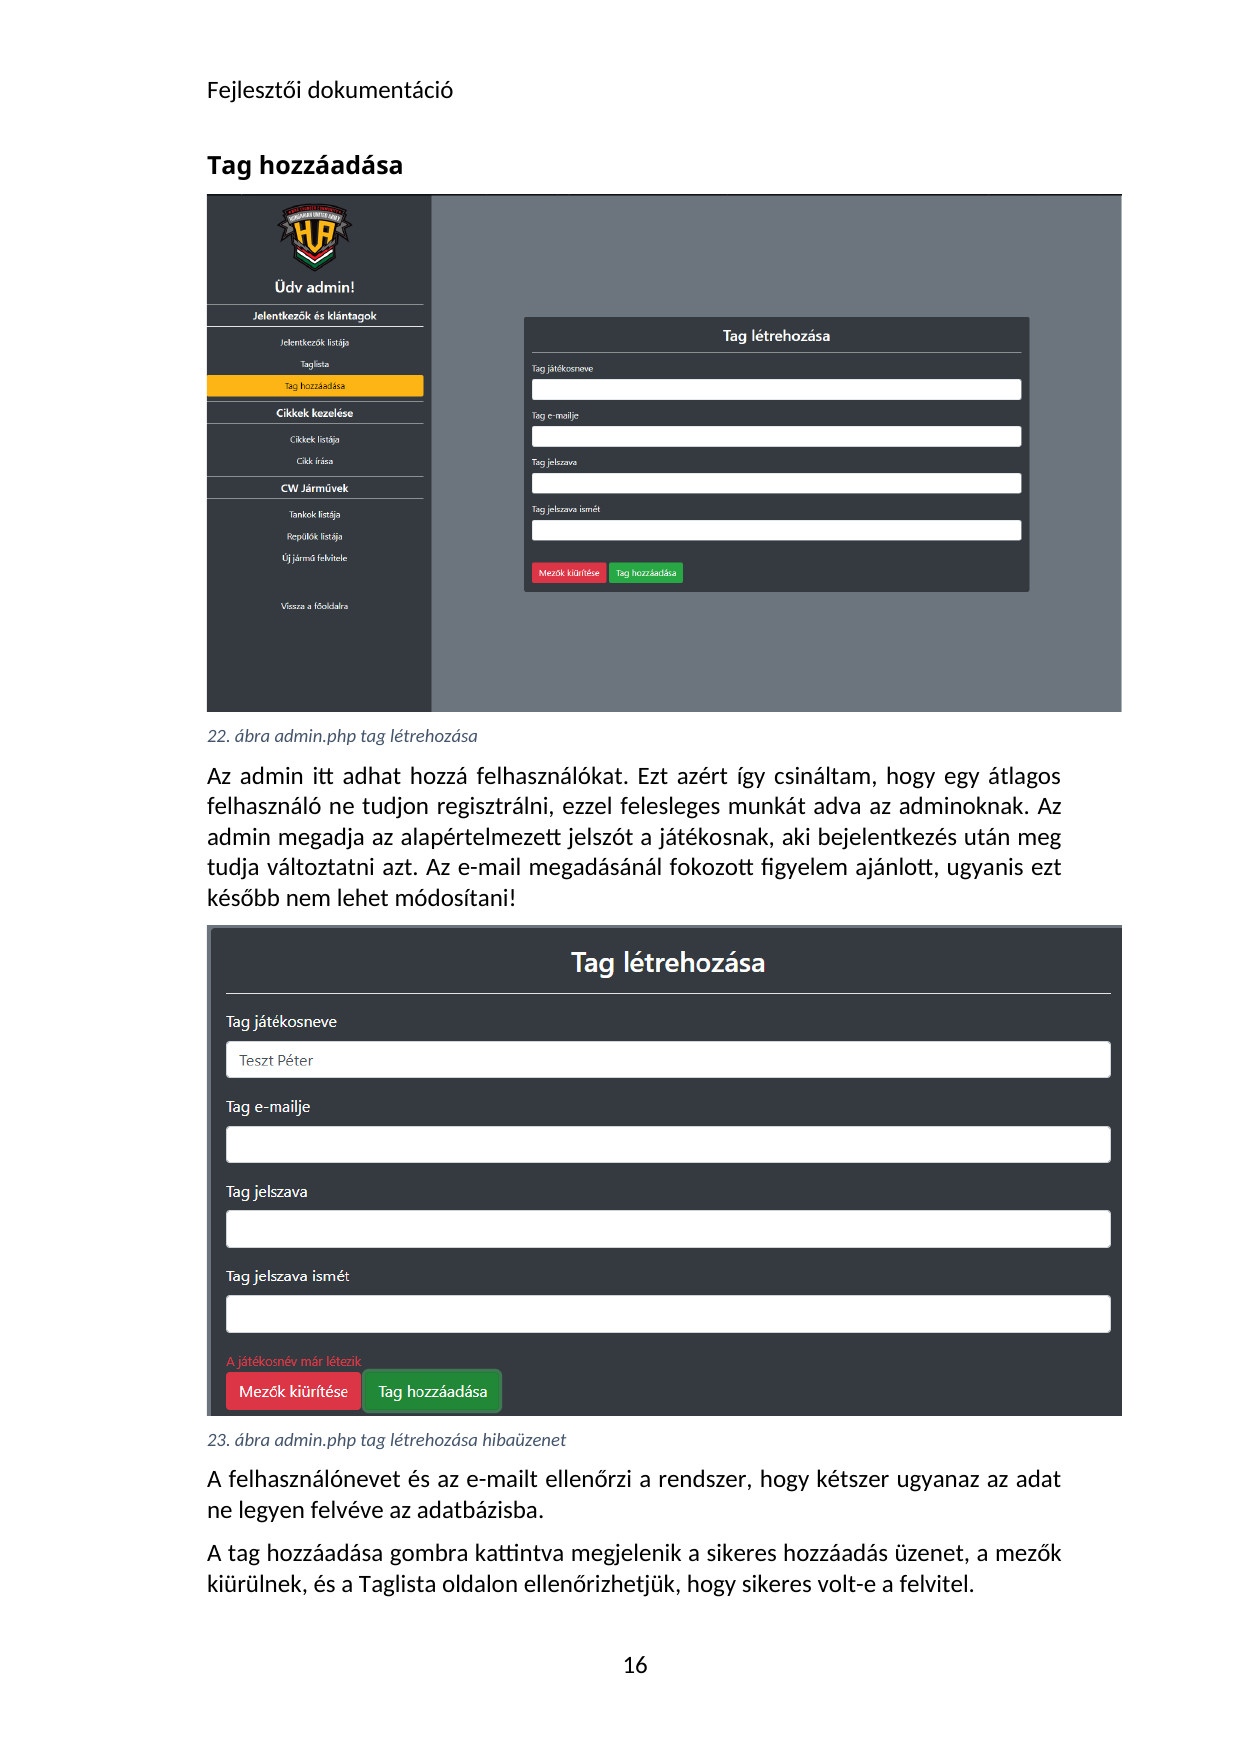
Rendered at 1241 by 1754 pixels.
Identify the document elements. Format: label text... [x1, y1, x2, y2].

text Az admin itt adhat hozzá felhasználókat. Ezt azért így csináltam, hogy egy átlagos felhasználó ne tudjon regisztrálni, ezzel felesleges munkát adva az adminoknak. Az admin megadja az alapértelmezett jelszót a játékosnak, aki bejelentkezés után meg tudja változtatni azt. Az e-mail megadásánál fokozott figyelem ajánlott, ugyanis ezt később nem lehet módosítani! [207, 760, 1063, 913]
subtitle Tag hozzáadása [207, 148, 1063, 182]
text A tag hozzáadása gombra kattintva megjelenik a sikeres hozzáadás üzenet, a mezők kiürülnek, és a Taglista oldalon ellenőrizhetjük, hogy sikeres volt-e a felvitel. [207, 1537, 1063, 1598]
picture [206, 194, 1122, 712]
text A felhasználónevet és az e-mailt ellenőrzi a rendszer, hogy kétszer ugyanaz az adat ne legyen felvéve az adatbázisba. [207, 1464, 1063, 1525]
picture [206, 925, 1122, 1416]
